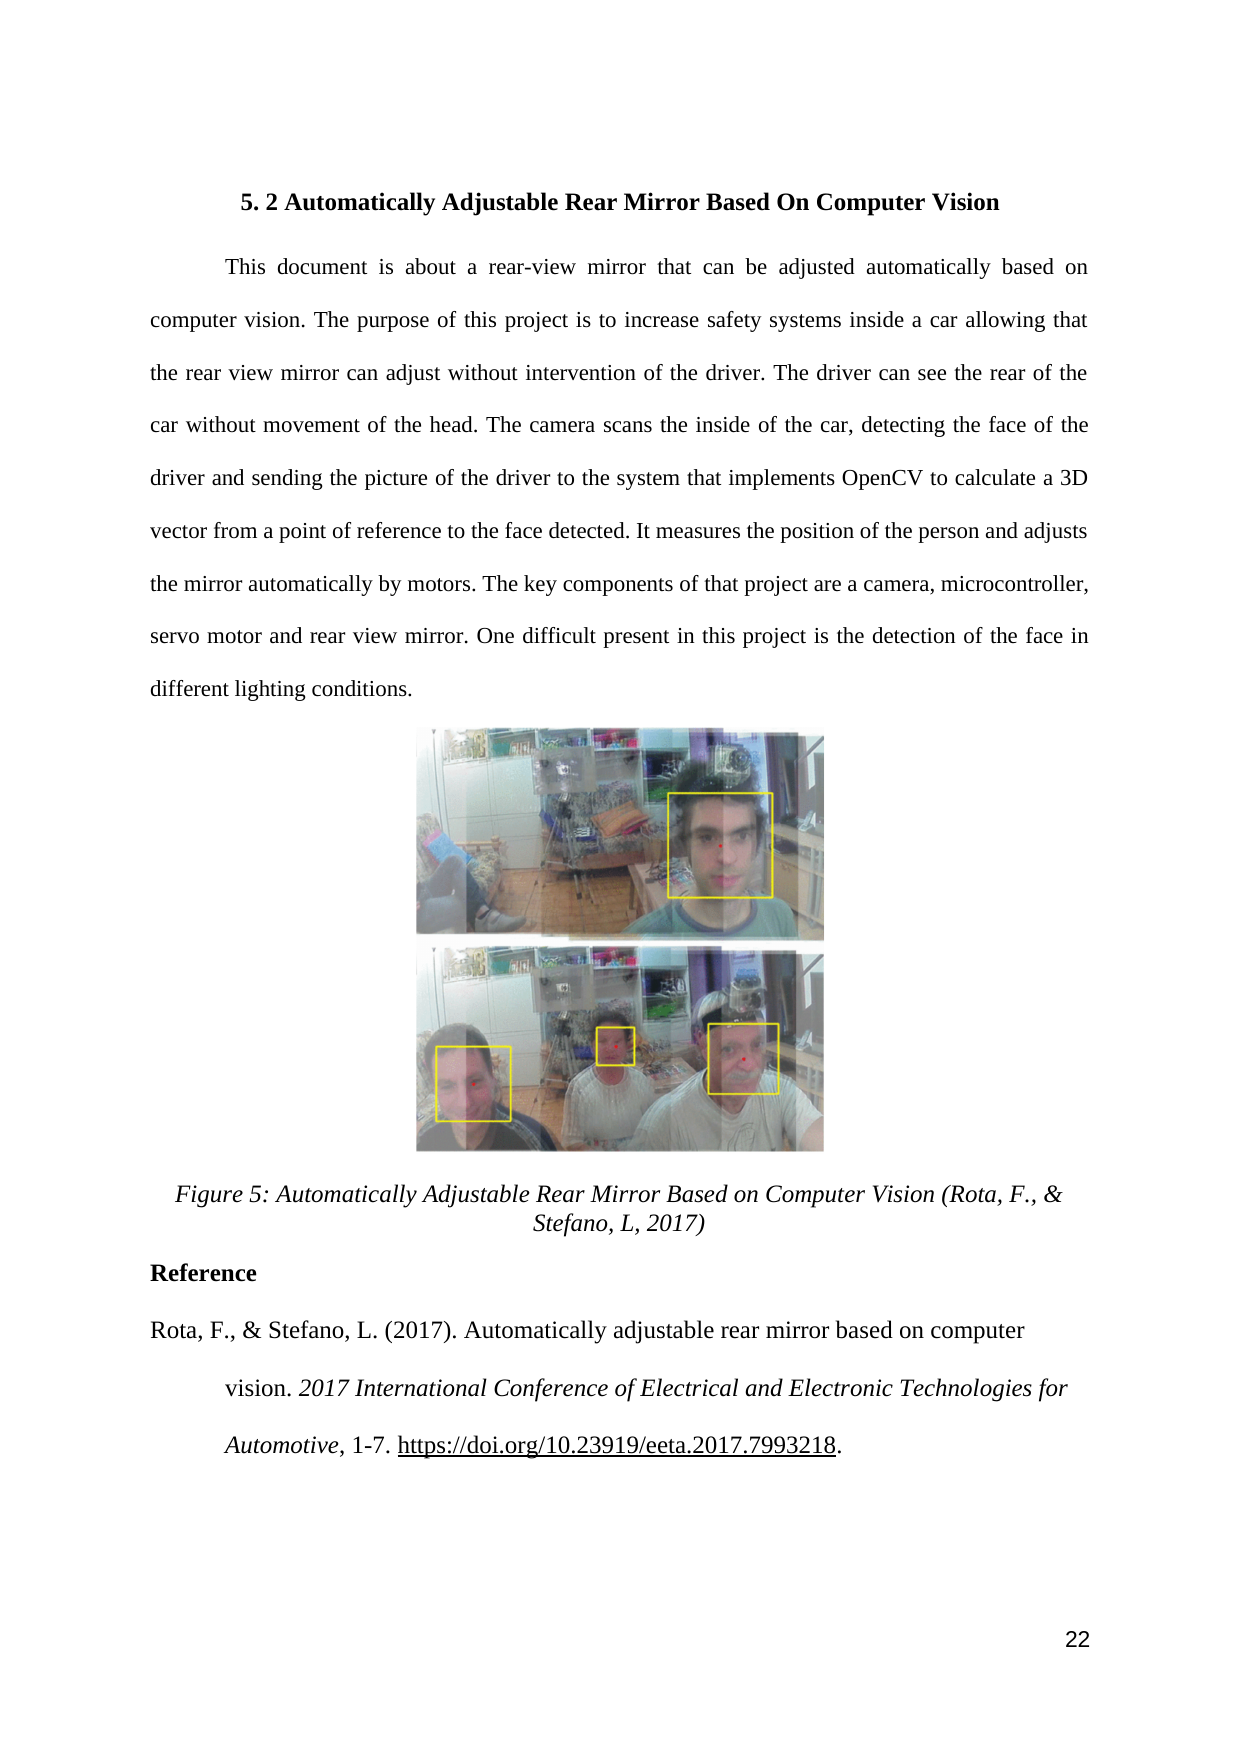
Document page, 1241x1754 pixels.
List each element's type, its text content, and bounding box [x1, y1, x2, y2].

text Rota, F., & Stefano, L. (2017). Automatically adjustable rear mirror based on computer vision. 2017 International Conference of Electrical and Electronic Technologies for Automotive, 1-7. https://doi.org/10.23919/eeta.2017.7993218. [150, 1315, 1090, 1459]
subtitle 5. 2 Automatically Adjustable Rear Mirror Based On Computer Vision [150, 187, 1090, 216]
text Reference [150, 1258, 1090, 1287]
text This document is about a rear-view mirror that can be adjusted automatically based on computer vision. The purpose of this project is to increase safety systems inside a car allowing that the rear view mirror can adjust without intervention of the driver. The driver can see the rear of the car without movement of the head. The camera scans the inside of the car, detecting the face of the driver and sending the picture of the driver to the system that implements OpenCV to calculate a 3D vector from a point of reference to the face detected. It measures the position of the person and adjusts the mirror automatically by motors. The key components of that project are a camera, microcontroller, servo motor and rear view mirror. One difficult present in this project is the detection of the face in different lighting conditions. [150, 253, 1090, 701]
text Figure 5: Automatically Adjustable Rear Mirror Based on Computer Vision (Rota, F., & Stefano, L, 2017) [150, 1179, 1090, 1237]
picture [416, 727, 825, 1154]
